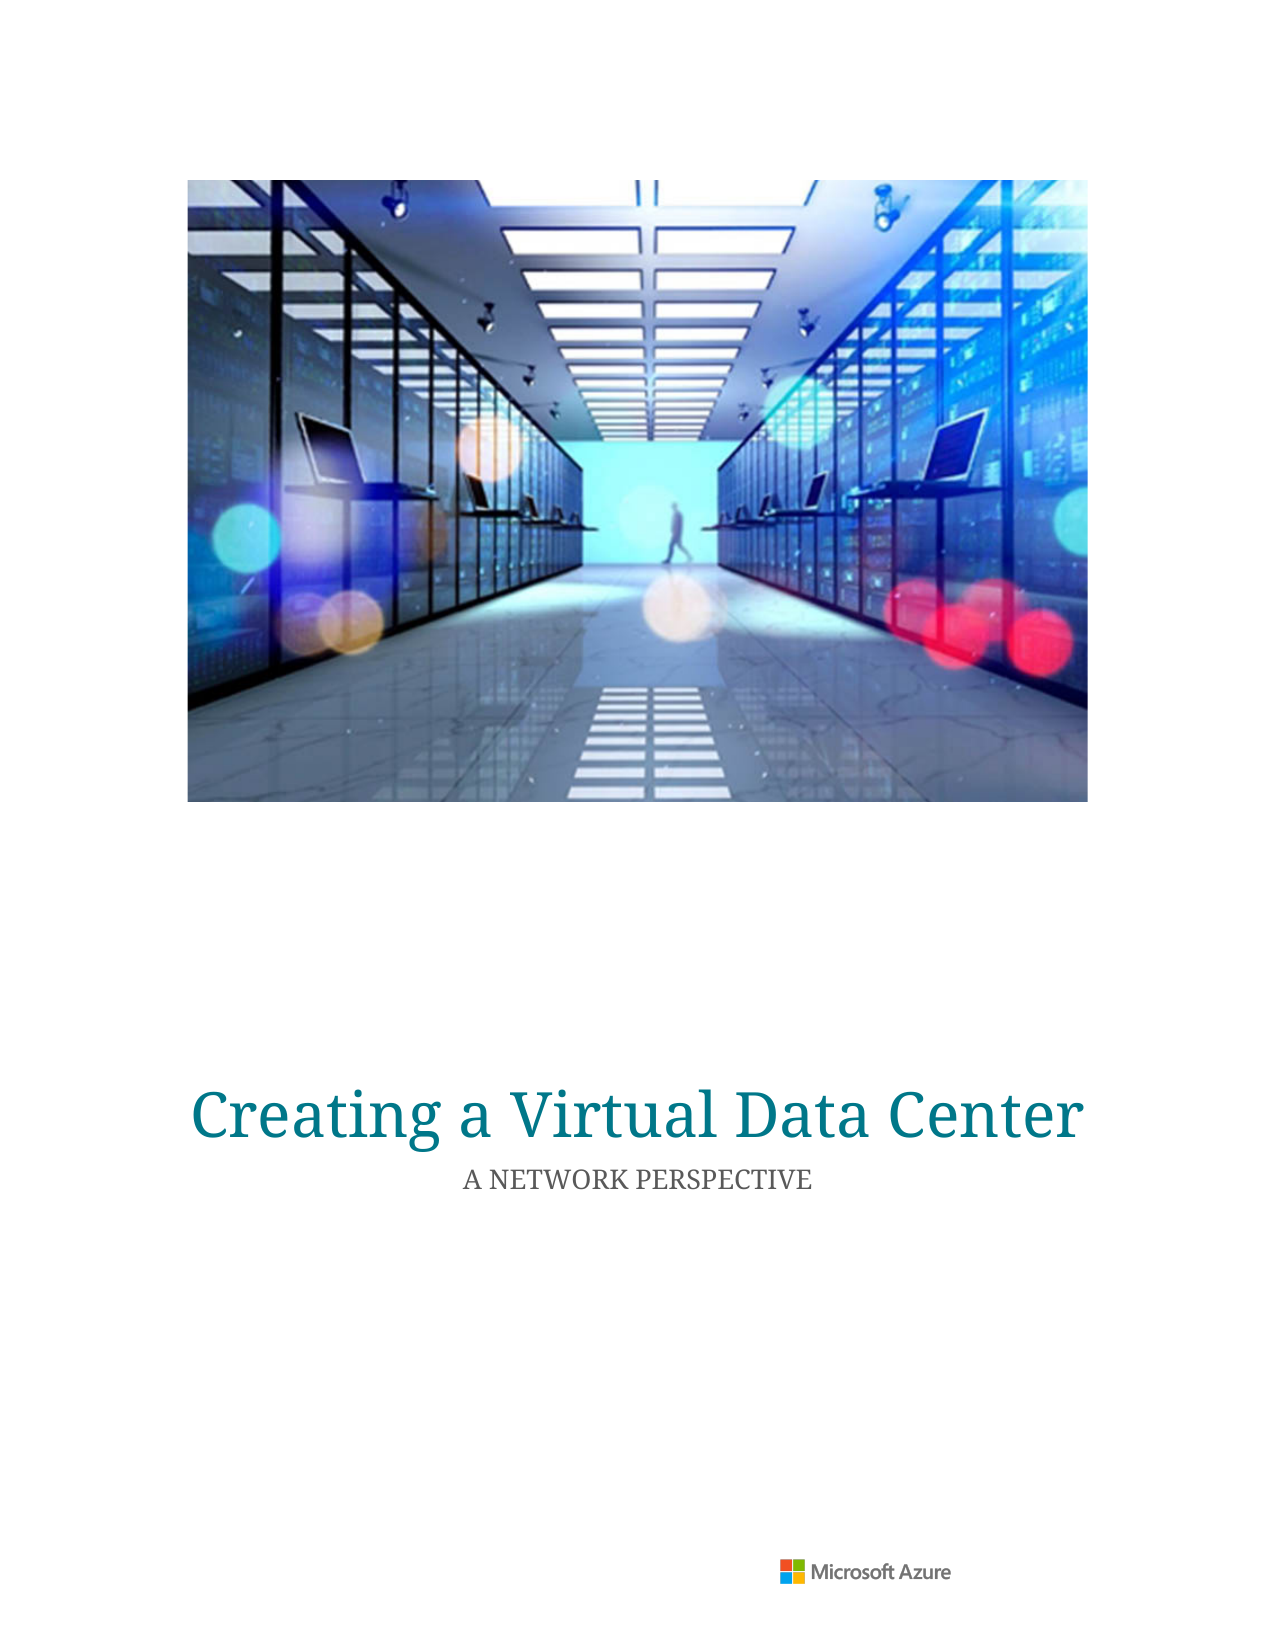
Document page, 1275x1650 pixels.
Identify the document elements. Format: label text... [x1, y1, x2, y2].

picture [756, 1535, 976, 1608]
title Creating a Virtual Data Center [187, 1071, 1087, 1156]
picture [187, 180, 1088, 802]
subtitle A Network perspective [187, 1160, 1087, 1197]
